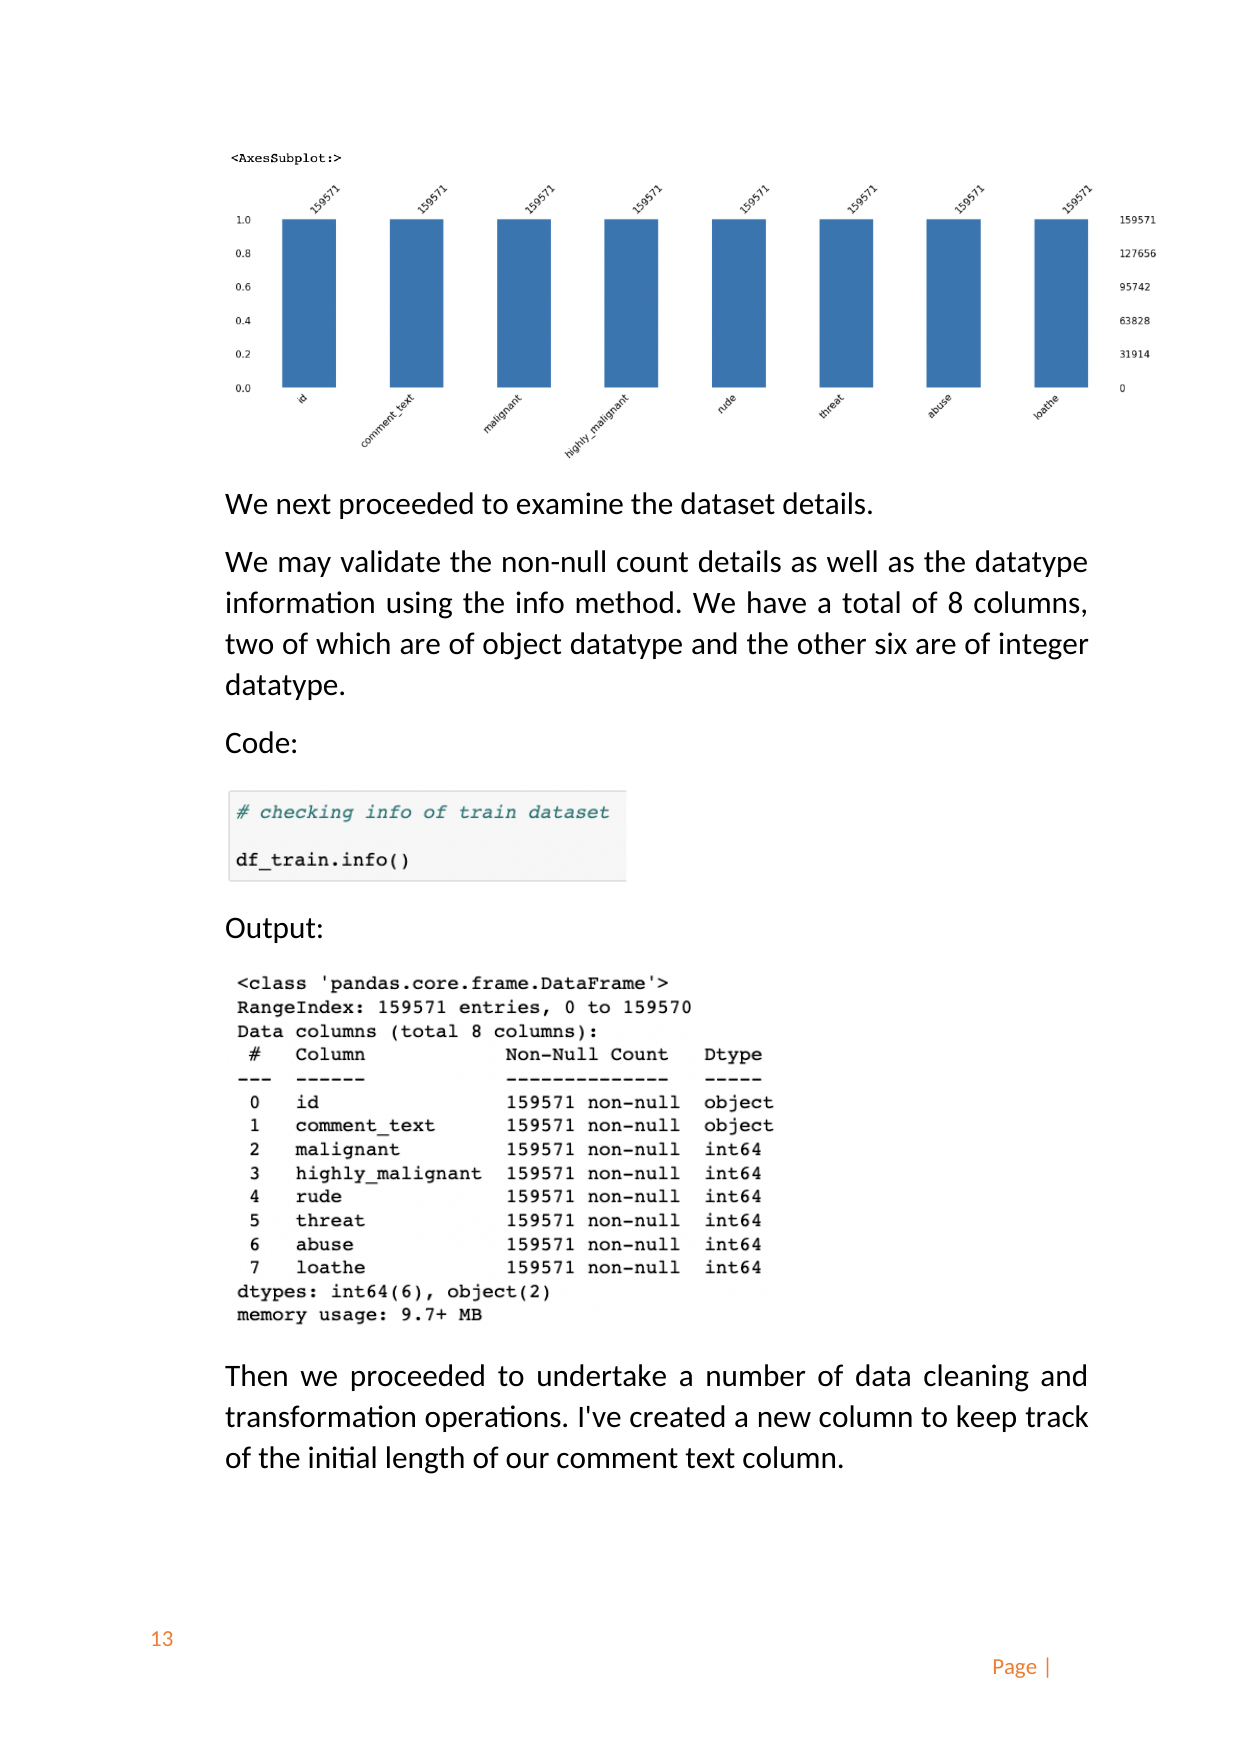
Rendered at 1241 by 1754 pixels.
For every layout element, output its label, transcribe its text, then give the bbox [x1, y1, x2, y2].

text Then we proceeded to undertake a number of data cleaning and transformation operations. I've created a new column to keep track of the initial length of our comment text column. [225, 1356, 1090, 1476]
picture [225, 150, 1166, 466]
text We may validate the non-null count details as well as the datatype information using the info method. We have a total of 8 columns, two of which are of object datatype and the other six are of integer datatype. [225, 542, 1090, 703]
text We next proceeded to examine the dataset details. [225, 484, 1090, 522]
picture [225, 781, 627, 890]
text Output: [225, 908, 1090, 946]
text Code: [225, 723, 1090, 761]
picture [225, 966, 790, 1337]
